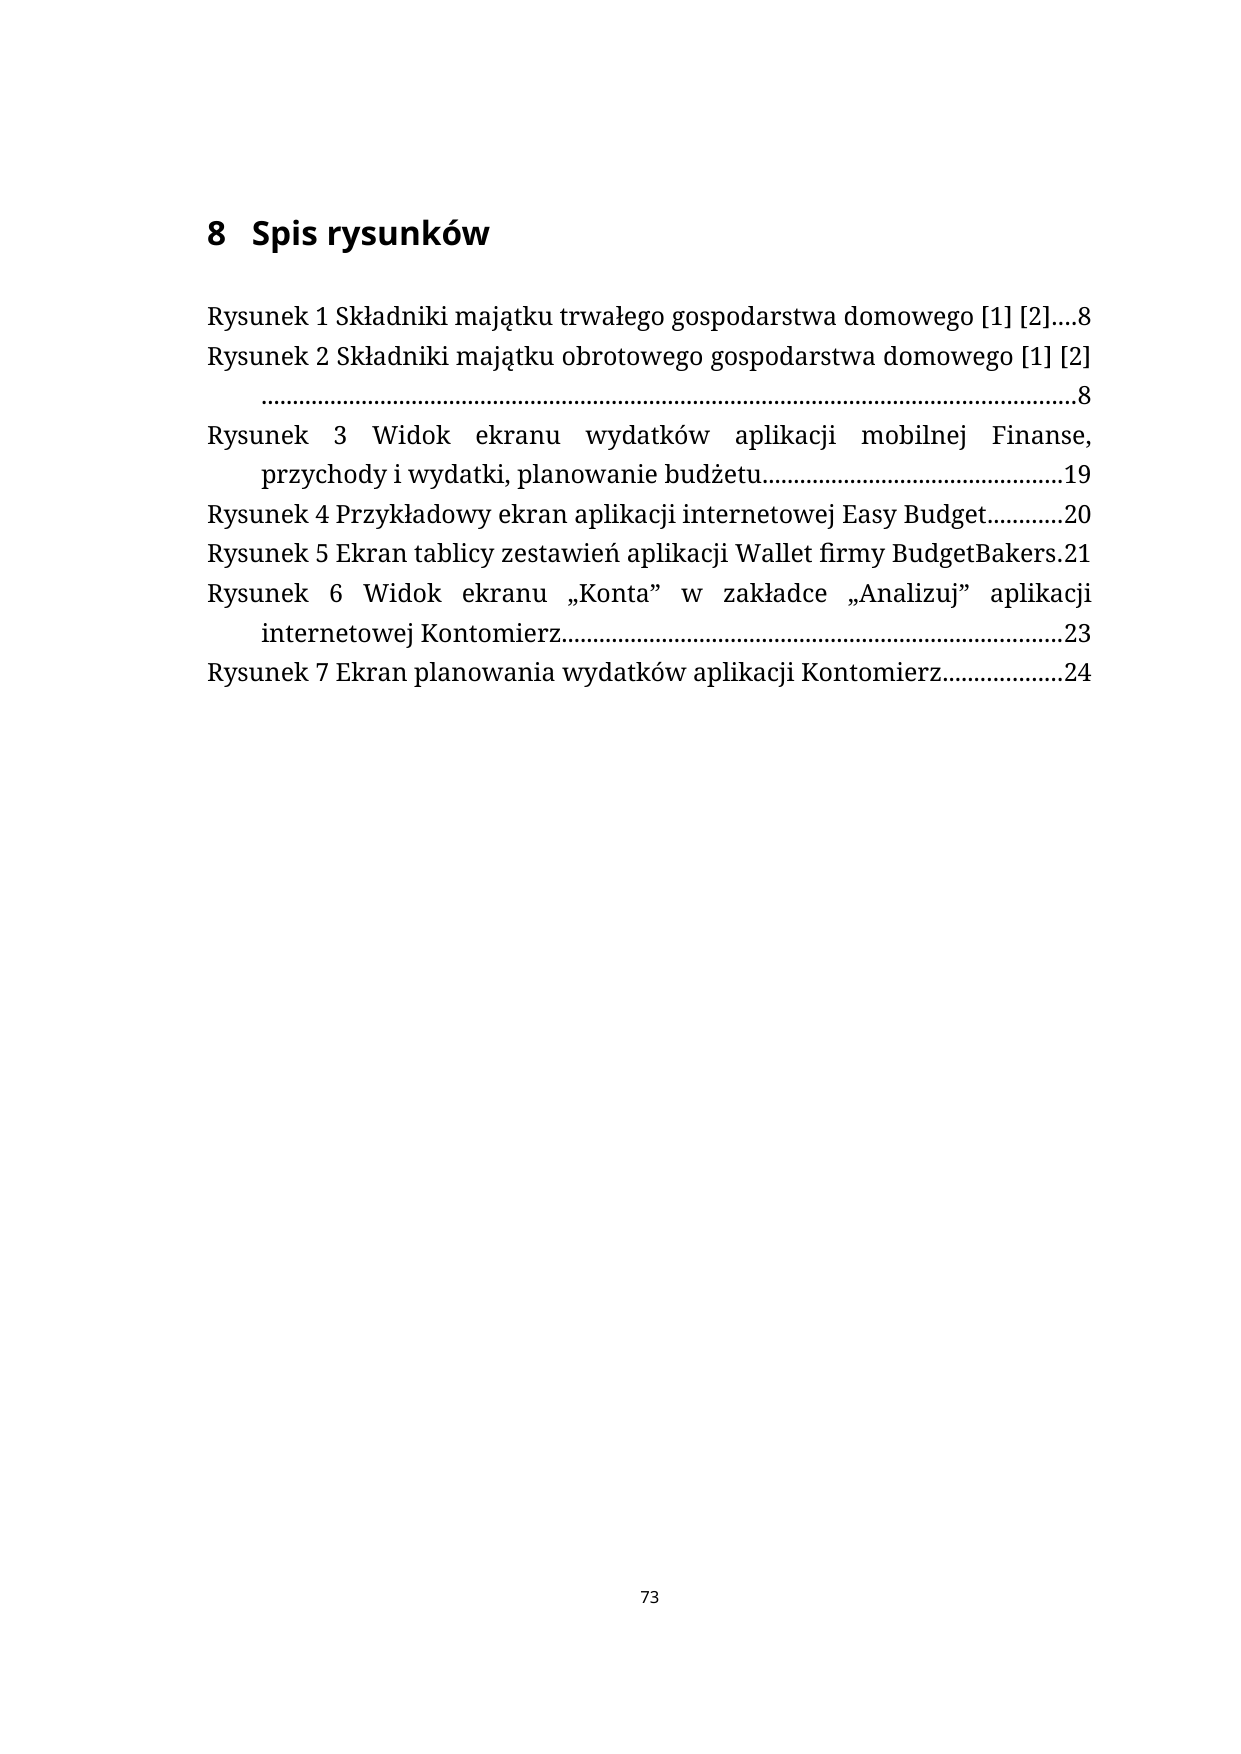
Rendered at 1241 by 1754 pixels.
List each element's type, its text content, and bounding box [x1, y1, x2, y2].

text Rysunek 6 Widok ekranu „Konta” w zakładce „Analizuj” aplikacji internetowej Kontomierz 23 [207, 570, 1092, 649]
text Rysunek 4 Przykładowy ekran aplikacji internetowej Easy Budget 20 [207, 491, 1092, 531]
text Rysunek 2 Składniki majątku obrotowego gospodarstwa domowego [1] [2] 8 [207, 333, 1092, 412]
subtitle Spis rysunków [207, 210, 1092, 256]
text Rysunek 1 Składniki majątku trwałego gospodarstwa domowego [1] [2] 8 [207, 293, 1092, 333]
text Rysunek 3 Widok ekranu wydatków aplikacji mobilnej Finanse, przychody i wydatki, planowanie budżetu 19 [207, 412, 1092, 491]
text Rysunek 7 Ekran planowania wydatków aplikacji Kontomierz 24 [207, 649, 1092, 689]
text Rysunek 5 Ekran tablicy zestawień aplikacji Wallet firmy BudgetBakers 21 [207, 531, 1092, 570]
